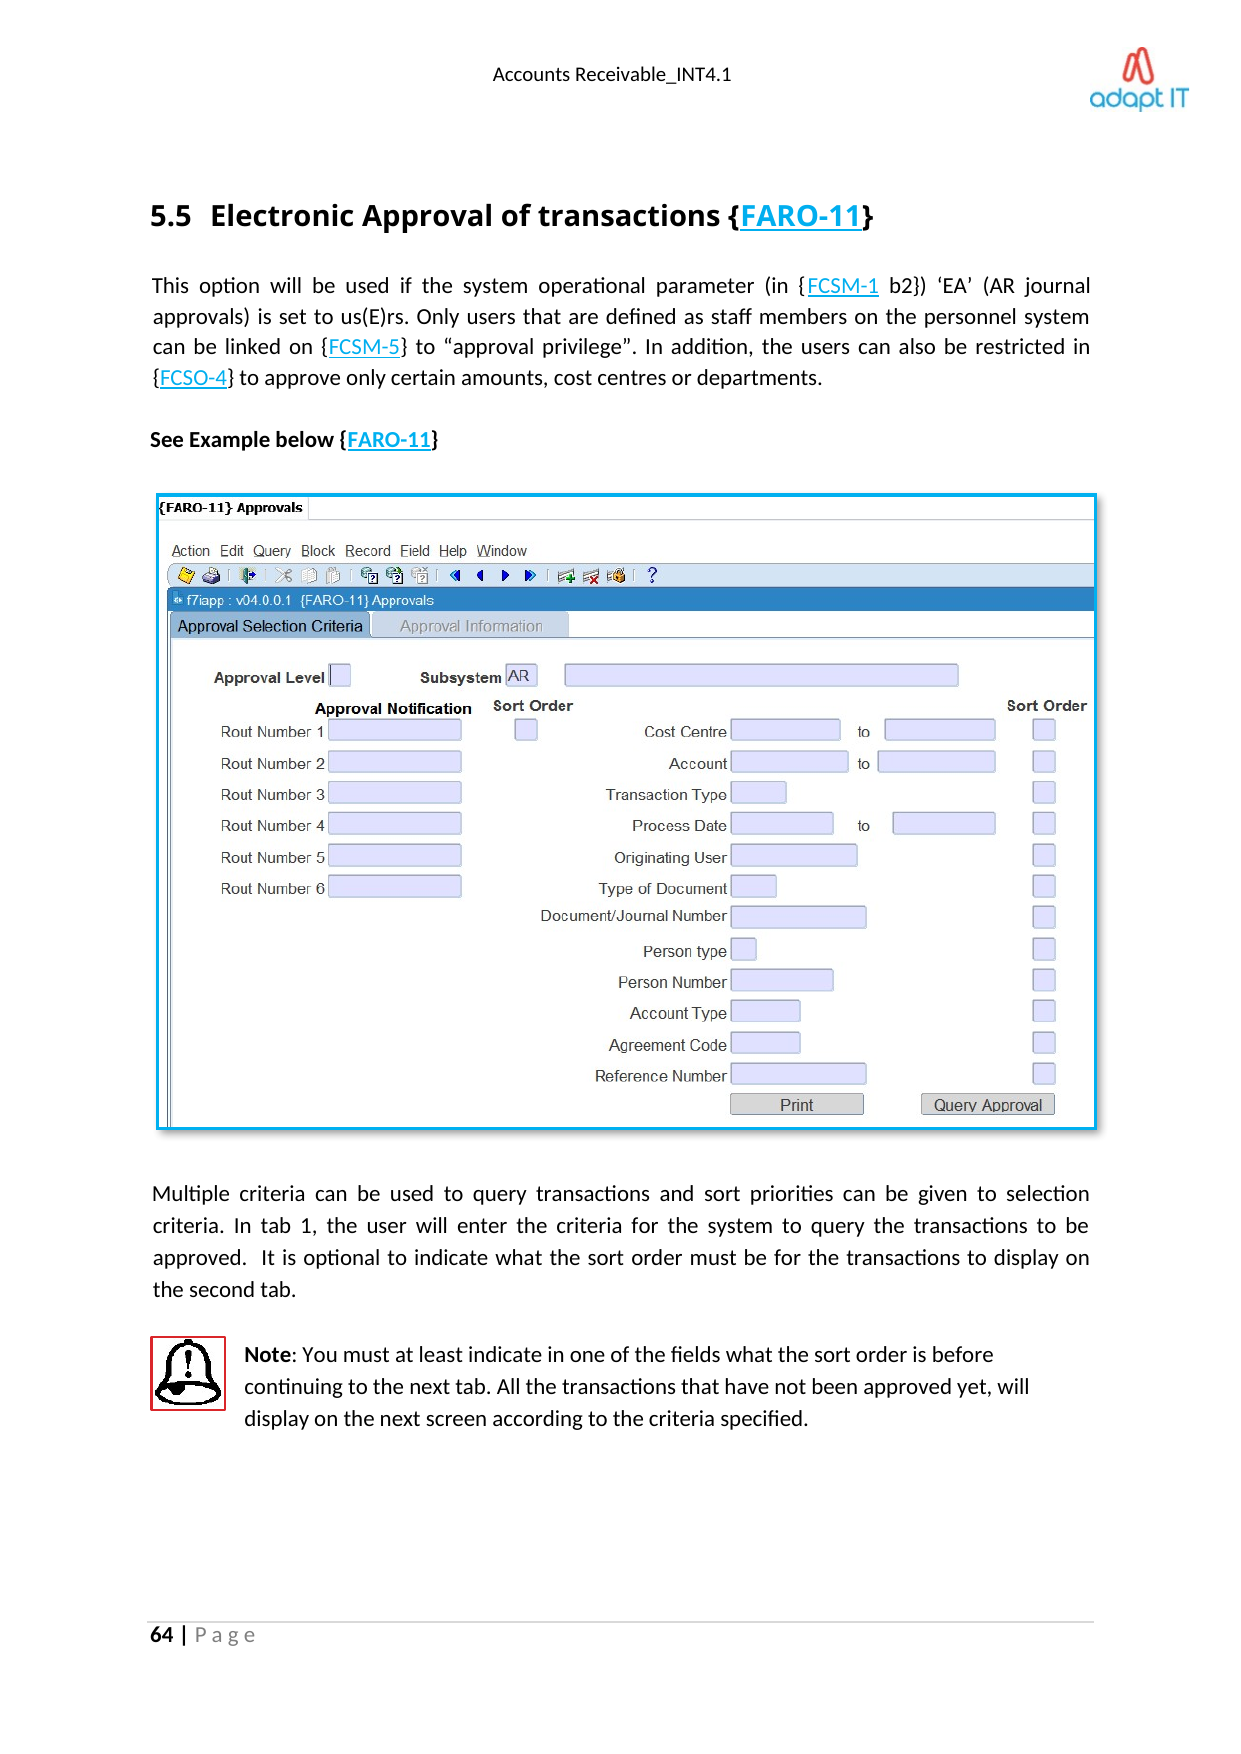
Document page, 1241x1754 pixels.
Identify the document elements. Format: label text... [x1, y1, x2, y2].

text This option will be used if the system operational parameter (in {FCSM-1 b2}) ‘EA’ (AR journal approvals) is set to us(E)rs. Only users that are defined as staff members on the personnel system can be linked on {FCSM-5} to “approval privilege”. In addition, the users can also be restricted in {FCSO-4} to approve only certain amounts, cost centres or departments. [152, 271, 1091, 391]
text See Example below {FARO-11} [150, 425, 1090, 453]
picture [160, 498, 1093, 1126]
subtitle Electronic Approval of transactions {FARO-11} [150, 195, 1108, 235]
text Multiple criteria can be used to query transactions and sort priorities can be given to selection criteria. In tab 1, the user will enter the criteria for the system to query the transactions to be approved. It is optional to indicate what the sort order must be for the transactions to display on the second tab. [152, 1179, 1091, 1304]
picture [153, 1338, 224, 1409]
text Note: You must at least indicate in one of the fields what the sort order is before continuing to the next tab. All the transactions that have not been approved yet, will display on the next screen according to the criteria specified. [150, 1340, 1091, 1432]
picture [1090, 47, 1190, 112]
